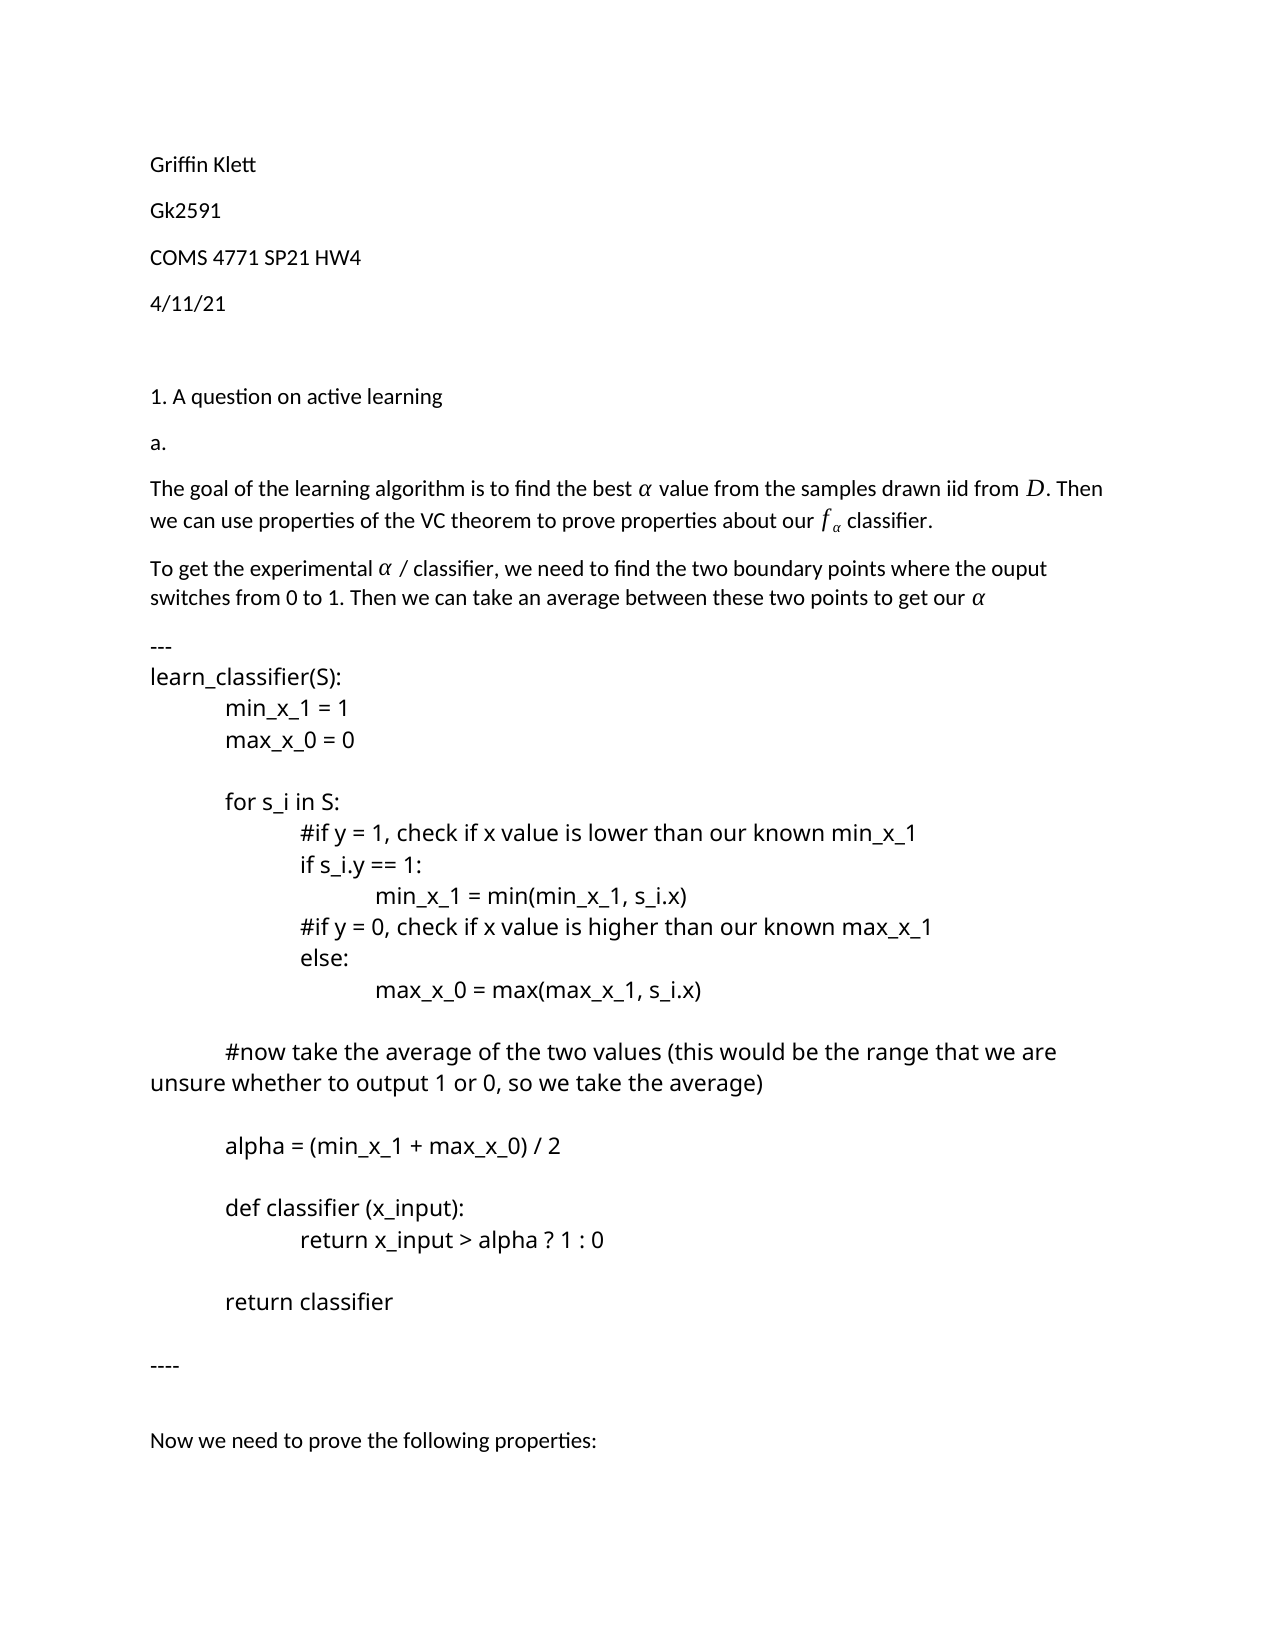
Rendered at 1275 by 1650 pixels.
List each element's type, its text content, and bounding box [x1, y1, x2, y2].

text To get the experimental / classifier, we need to find the two boundary points where the ouput switches from 0 to 1. Then we can take an average between these two points to get our [150, 554, 1125, 612]
text return classifier [150, 1286, 1125, 1317]
text max_x_0 = 0 [150, 724, 1125, 755]
text for s_i in S: [150, 786, 1125, 817]
text min_x_1 = min(min_x_1, s_i.x) [150, 880, 1125, 911]
text --- [150, 630, 1125, 661]
text #now take the average of the two values (this would be the range that we are unsure whether to output 1 or 0, so we take the average) [150, 1036, 1125, 1099]
text COMS 4771 SP21 HW4 [150, 243, 1125, 271]
text learn_classifier(S): [150, 661, 1125, 692]
text a. [150, 428, 1125, 456]
text if s_i.y == 1: [150, 849, 1125, 880]
text The goal of the learning algorithm is to find the best value from the samples drawn iid from . Then we can use properties of the VC theorem to prove properties about our classifier. [150, 474, 1125, 536]
text else: [150, 942, 1125, 974]
text max_x_0 = max(max_x_1, s_i.x) [150, 974, 1125, 1005]
text Griffin Klett [150, 150, 1125, 178]
text Now we need to prove the following properties: [150, 1426, 1125, 1454]
text ---- [150, 1349, 1125, 1380]
text min_x_1 = 1 [150, 692, 1125, 724]
text 4/11/21 [150, 289, 1125, 317]
text #if y = 1, check if x value is lower than our known min_x_1 [150, 817, 1125, 849]
text alpha = (min_x_1 + max_x_0) / 2 [150, 1130, 1125, 1161]
text return x_input > alpha ? 1 : 0 [150, 1224, 1125, 1255]
text #if y = 0, check if x value is higher than our known max_x_1 [150, 911, 1125, 942]
text def classifier (x_input): [150, 1192, 1125, 1224]
text 1. A question on active learning [150, 382, 1125, 410]
text Gk2591 [150, 196, 1125, 224]
